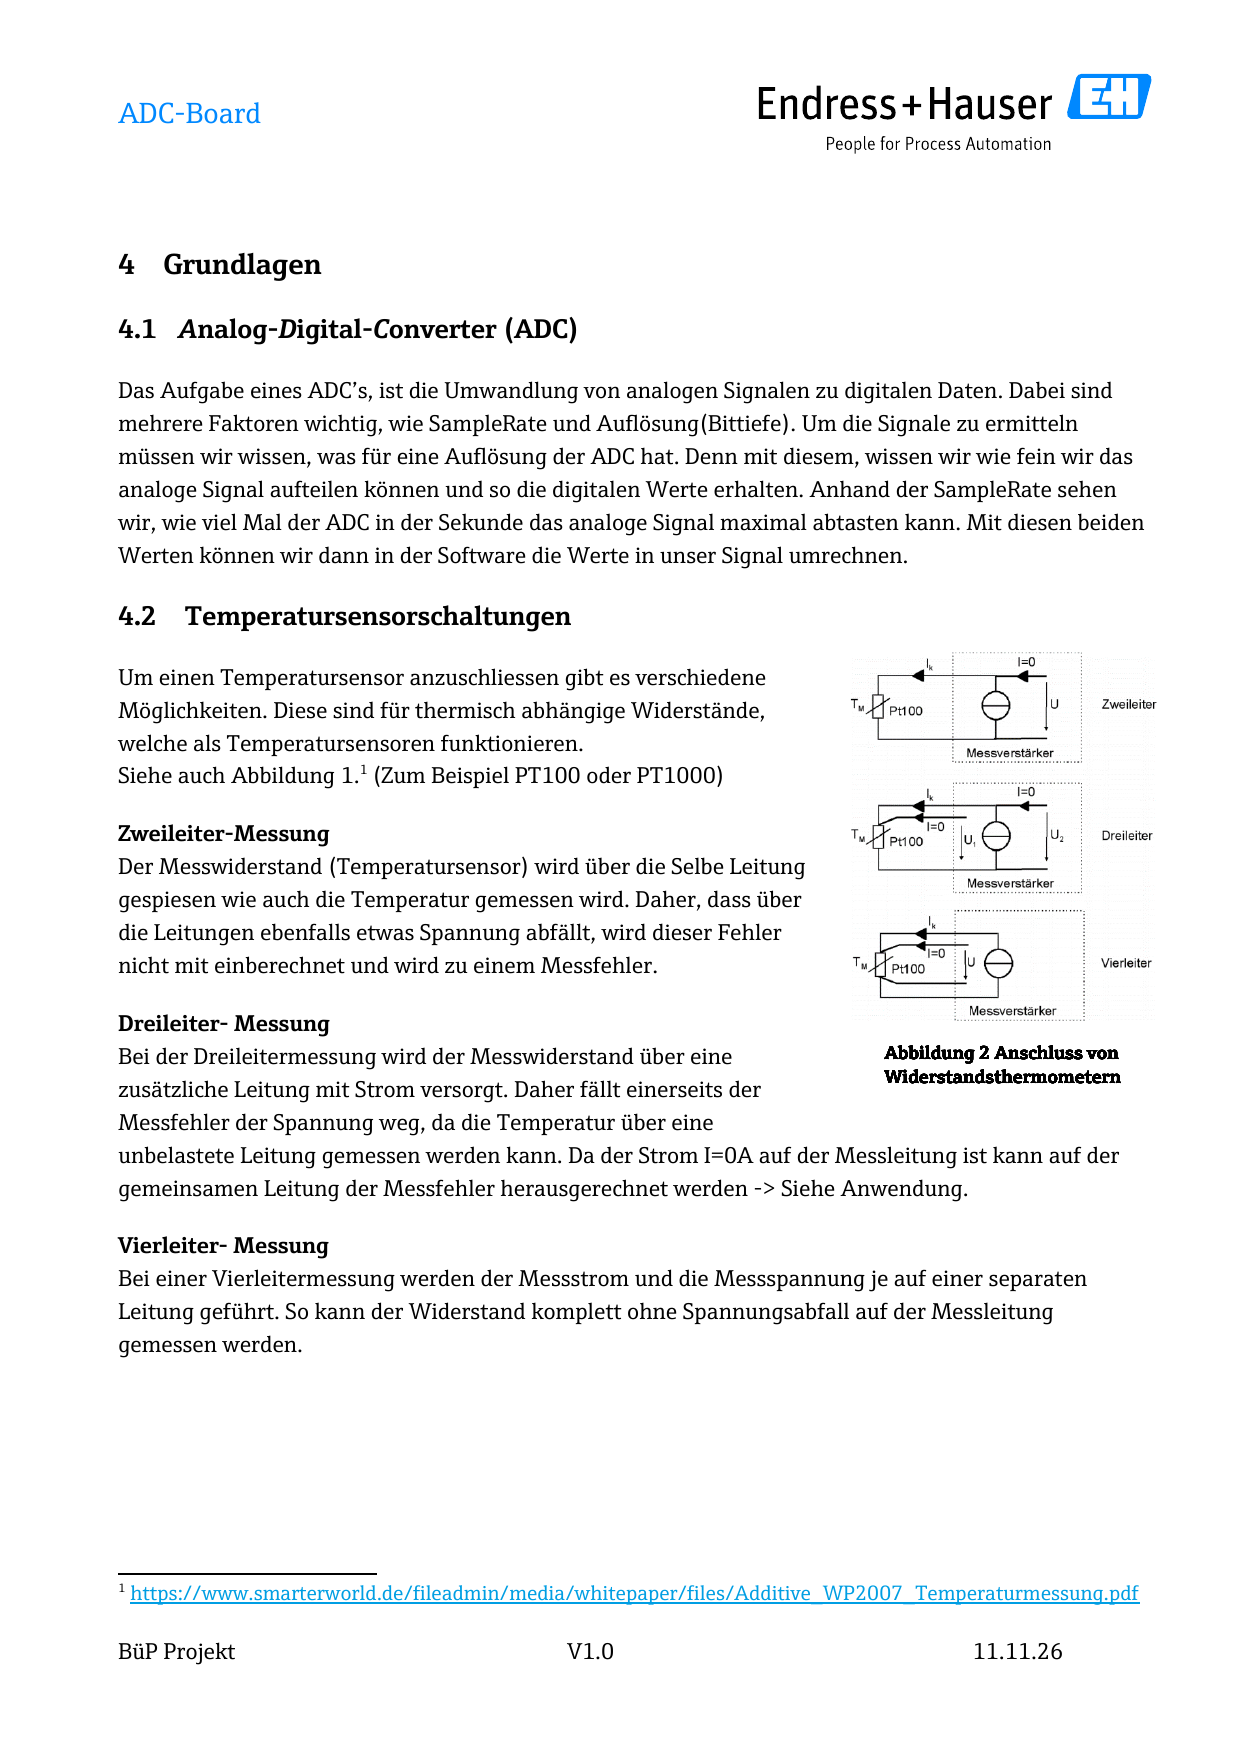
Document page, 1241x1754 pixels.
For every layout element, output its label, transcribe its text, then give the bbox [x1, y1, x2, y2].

text Das Aufgabe eines ADC’s, ist die Umwandlung von analogen Signalen zu digitalen Daten. Dabei sind mehrere Faktoren wichtig, wie SampleRate und Auflösung(Bittiefe). Um die Signale zu ermitteln müssen wir wissen, was für eine Auflösung der ADC hat. Denn mit diesem, wissen wir wie fein wir das analoge Signal aufteilen können und so die digitalen Werte erhalten. Anhand der SampleRate sehen wir, wie viel Mal der ADC in der Sekunde das analoge Signal maximal abtasten kann. Mit diesen beiden Werten können wir dann in der Software die Werte in unser Signal umrechnen. [118, 376, 1152, 570]
text Um einen Temperatursensor anzuschliessen gibt es verschiedene Möglichkeiten. Diese sind für thermisch abhängige Widerstände, welche als Temperatursensoren funktionieren. Siehe auch Abbildung 1. (Zum Beispiel PT100 oder PT1000) [118, 663, 848, 790]
text Zweileiter-Messung Der Messwiderstand (Temperatursensor) wird über die Selbe Leitung gespiesen wie auch die Temperatur gemessen wird. Daher, dass über die Leitungen ebenfalls etwas Spannung abfällt, wird dieser Fehler nicht mit einberechnet und wird zu einem Messfehler. [118, 819, 848, 980]
text Dreileiter- Messung Bei der Dreileitermessung wird der Messwiderstand über eine zusätzliche Leitung mit Strom versorgt. Daher fällt einerseits der Messfehler der Spannung weg, da die Temperatur über eine unbelastete Leitung gemessen werden kann. Da der Strom I=0A auf der Messleitung ist kann auf der gemeinsamen Leitung der Messfehler herausgerechnet werden -> Siehe Anwendung. [118, 1009, 1152, 1202]
subtitle Analog-Digital-Converter (ADC) [118, 313, 1152, 346]
text Vierleiter- Messung Bei einer Vierleitermessung werden der Messstrom und die Messspannung je auf einer separaten Leitung geführt. So kann der Widerstand komplett ohne Spannungsabfall auf der Messleitung gemessen werden. [118, 1232, 1152, 1359]
subtitle Temperatursensorschaltungen [118, 599, 1152, 633]
subtitle Grundlagen [118, 246, 1152, 282]
picture [848, 645, 1157, 1025]
